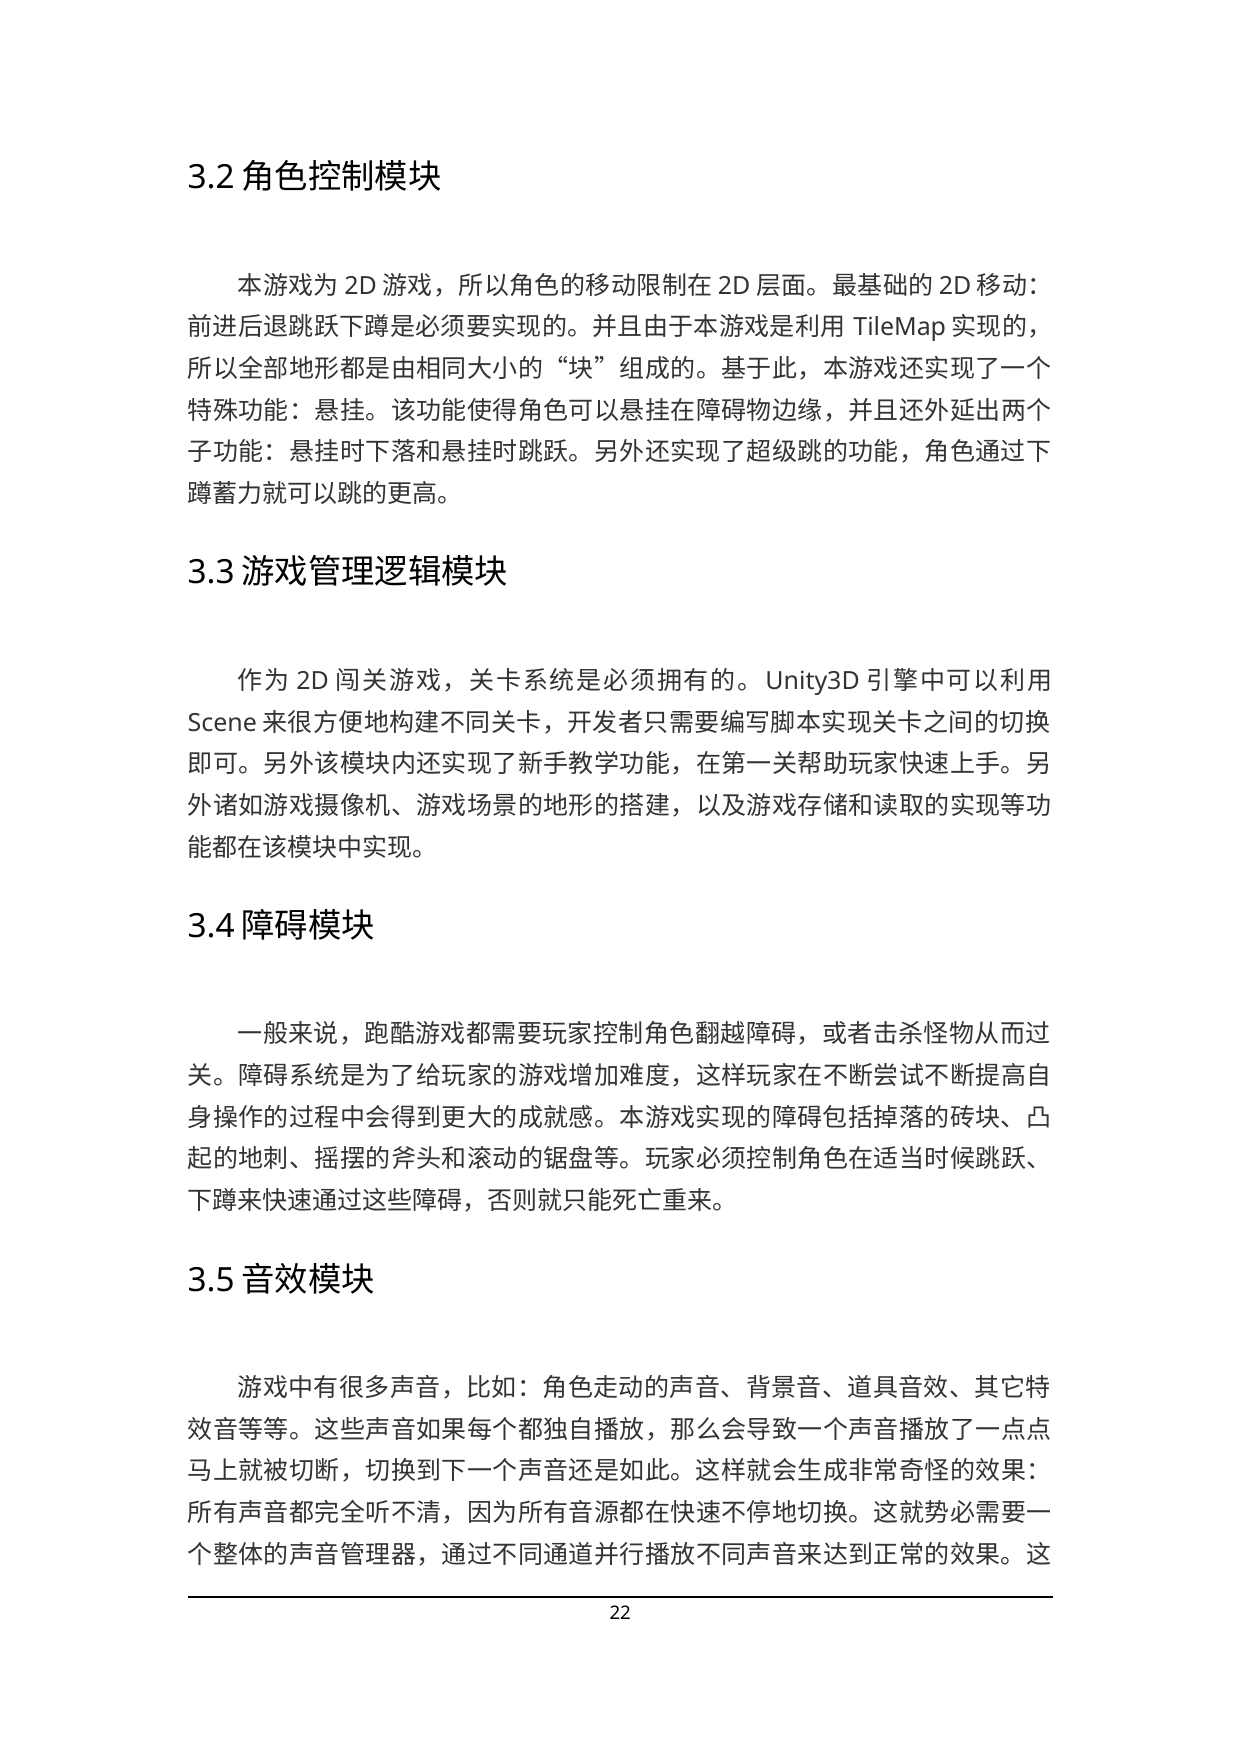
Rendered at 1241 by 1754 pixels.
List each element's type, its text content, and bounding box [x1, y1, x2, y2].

subtitle 3.5音效模块 [187, 1252, 1053, 1301]
text 本游戏为2D游戏，所以角色的移动限制在2D层面。最基础的2D移动：前进后退跳跃下蹲是必须要实现的。并且由于本游戏是利用TileMap实现的，所以全部地形都是由相同大小的“块”组成的。基于此，本游戏还实现了一个特殊功能：悬挂。该功能使得角色可以悬挂在障碍物边缘，并且还外延出两个子功能：悬挂时下落和悬挂时跳跃。另外还实现了超级跳的功能，角色通过下蹲蓄力就可以跳的更高。 [187, 261, 1053, 511]
text 作为2D闯关游戏，关卡系统是必须拥有的。Unity3D引擎中可以利用Scene来很方便地构建不同关卡，开发者只需要编写脚本实现关卡之间的切换即可。另外该模块内还实现了新手教学功能，在第一关帮助玩家快速上手。另外诸如游戏摄像机、游戏场景的地形的搭建，以及游戏存储和读取的实现等功能都在该模块中实现。 [187, 656, 1053, 864]
subtitle 3.3游戏管理逻辑模块 [187, 545, 1053, 594]
subtitle 3.2角色控制模块 [187, 150, 1053, 198]
subtitle 3.4障碍模块 [187, 899, 1053, 947]
text 一般来说，跑酷游戏都需要玩家控制角色翻越障碍，或者击杀怪物从而过关。障碍系统是为了给玩家的游戏增加难度，这样玩家在不断尝试不断提高自身操作的过程中会得到更大的成就感。本游戏实现的障碍包括掉落的砖块、凸起的地刺、摇摆的斧头和滚动的锯盘等。玩家必须控制角色在适当时候跳跃、下蹲来快速通过这些障碍，否则就只能死亡重来。 [187, 1009, 1053, 1218]
